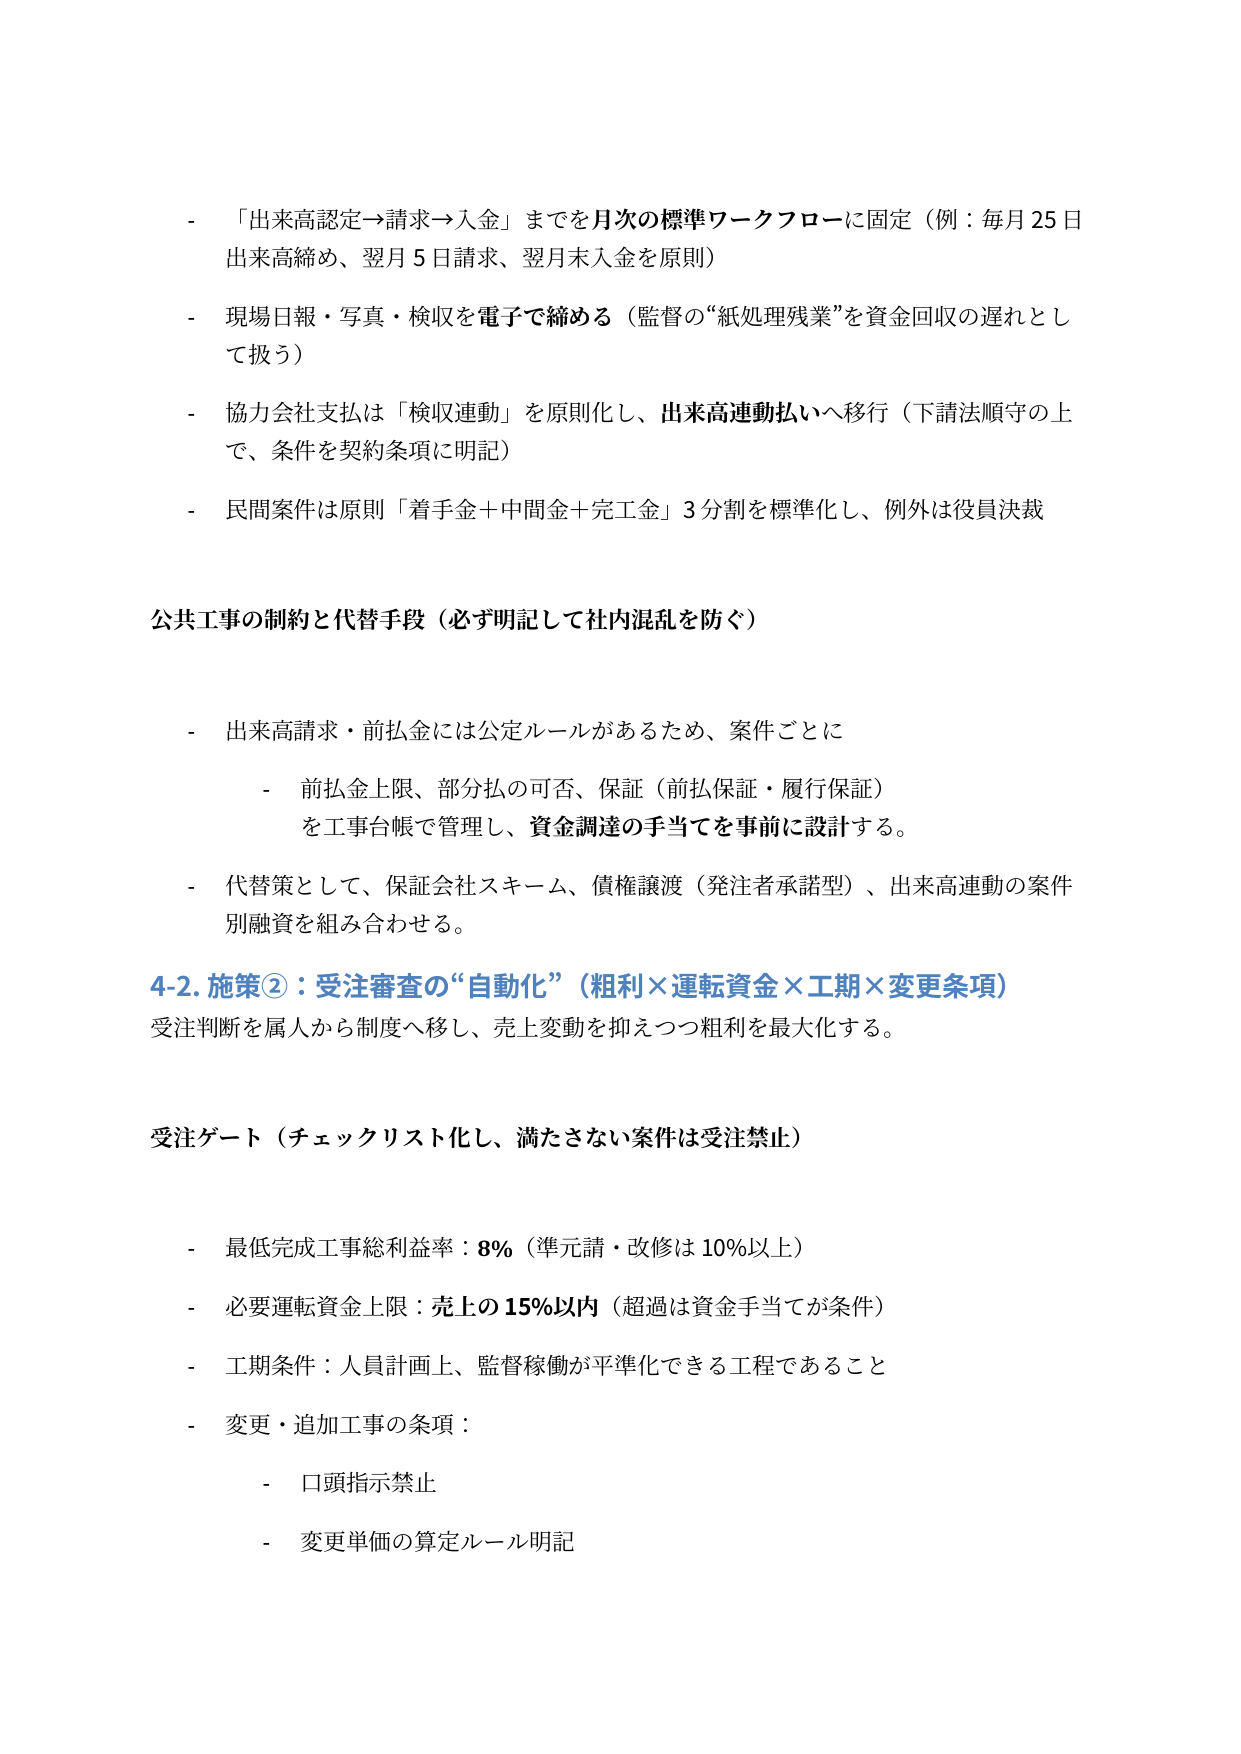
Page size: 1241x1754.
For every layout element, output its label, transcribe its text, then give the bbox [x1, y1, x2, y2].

list 民間案件は原則「着手金＋中間金＋完工金」3分割を標準化し、例外は役員決裁 [187, 492, 1090, 525]
list 必要運転資金上限：売上の15%以内（超過は資金手当てが条件） [187, 1289, 1090, 1322]
list 代替策として、保証会社スキーム、債権譲渡（発注者承諾型）、出来高連動の案件別融資を組み合わせる。 [187, 868, 1090, 939]
text 公共工事の制約と代替手段（必ず明記して社内混乱を防ぐ） [150, 603, 1090, 636]
list 現場日報・写真・検収を電子で締める（監督の“紙処理残業”を資金回収の遅れとして扱う） [187, 299, 1090, 370]
text 受注判断を属人から制度へ移し、売上変動を抑えつつ粗利を最大化する。 [150, 1009, 1090, 1042]
list 「出来高認定→請求→入金」までを月次の標準ワークフローに固定（例：毎月25日出来高締め、翌月5日請求、翌月末入金を原則） [187, 202, 1090, 273]
list 変更・追加工事の条項： [187, 1407, 1090, 1440]
list 工期条件：人員計画上、監督稼働が平準化できる工程であること [187, 1348, 1090, 1381]
text 受注ゲート（チェックリスト化し、満たさない案件は受注禁止） [150, 1120, 1090, 1153]
list 最低完成工事総利益率：8%（準元請・改修は10%以上） [187, 1230, 1090, 1263]
list 協力会社支払は「検収連動」を原則化し、出来高連動払いへ移行（下請法順守の上で、条件を契約条項に明記） [187, 396, 1090, 466]
list 変更単価の算定ルール明記 [262, 1524, 1090, 1557]
list 前払金上限、部分払の可否、保証（前払保証・履行保証） を工事台帳で管理し、資金調達の手当てを事前に設計する。 [262, 772, 1090, 842]
list 口頭指示禁止 [262, 1465, 1090, 1498]
subtitle 4-2. 施策②：受注審査の“自動化”（粗利×運転資金×工期×変更条項） [150, 964, 1090, 1004]
list 出来高請求・前払金には公定ルールがあるため、案件ごとに [187, 713, 1090, 746]
